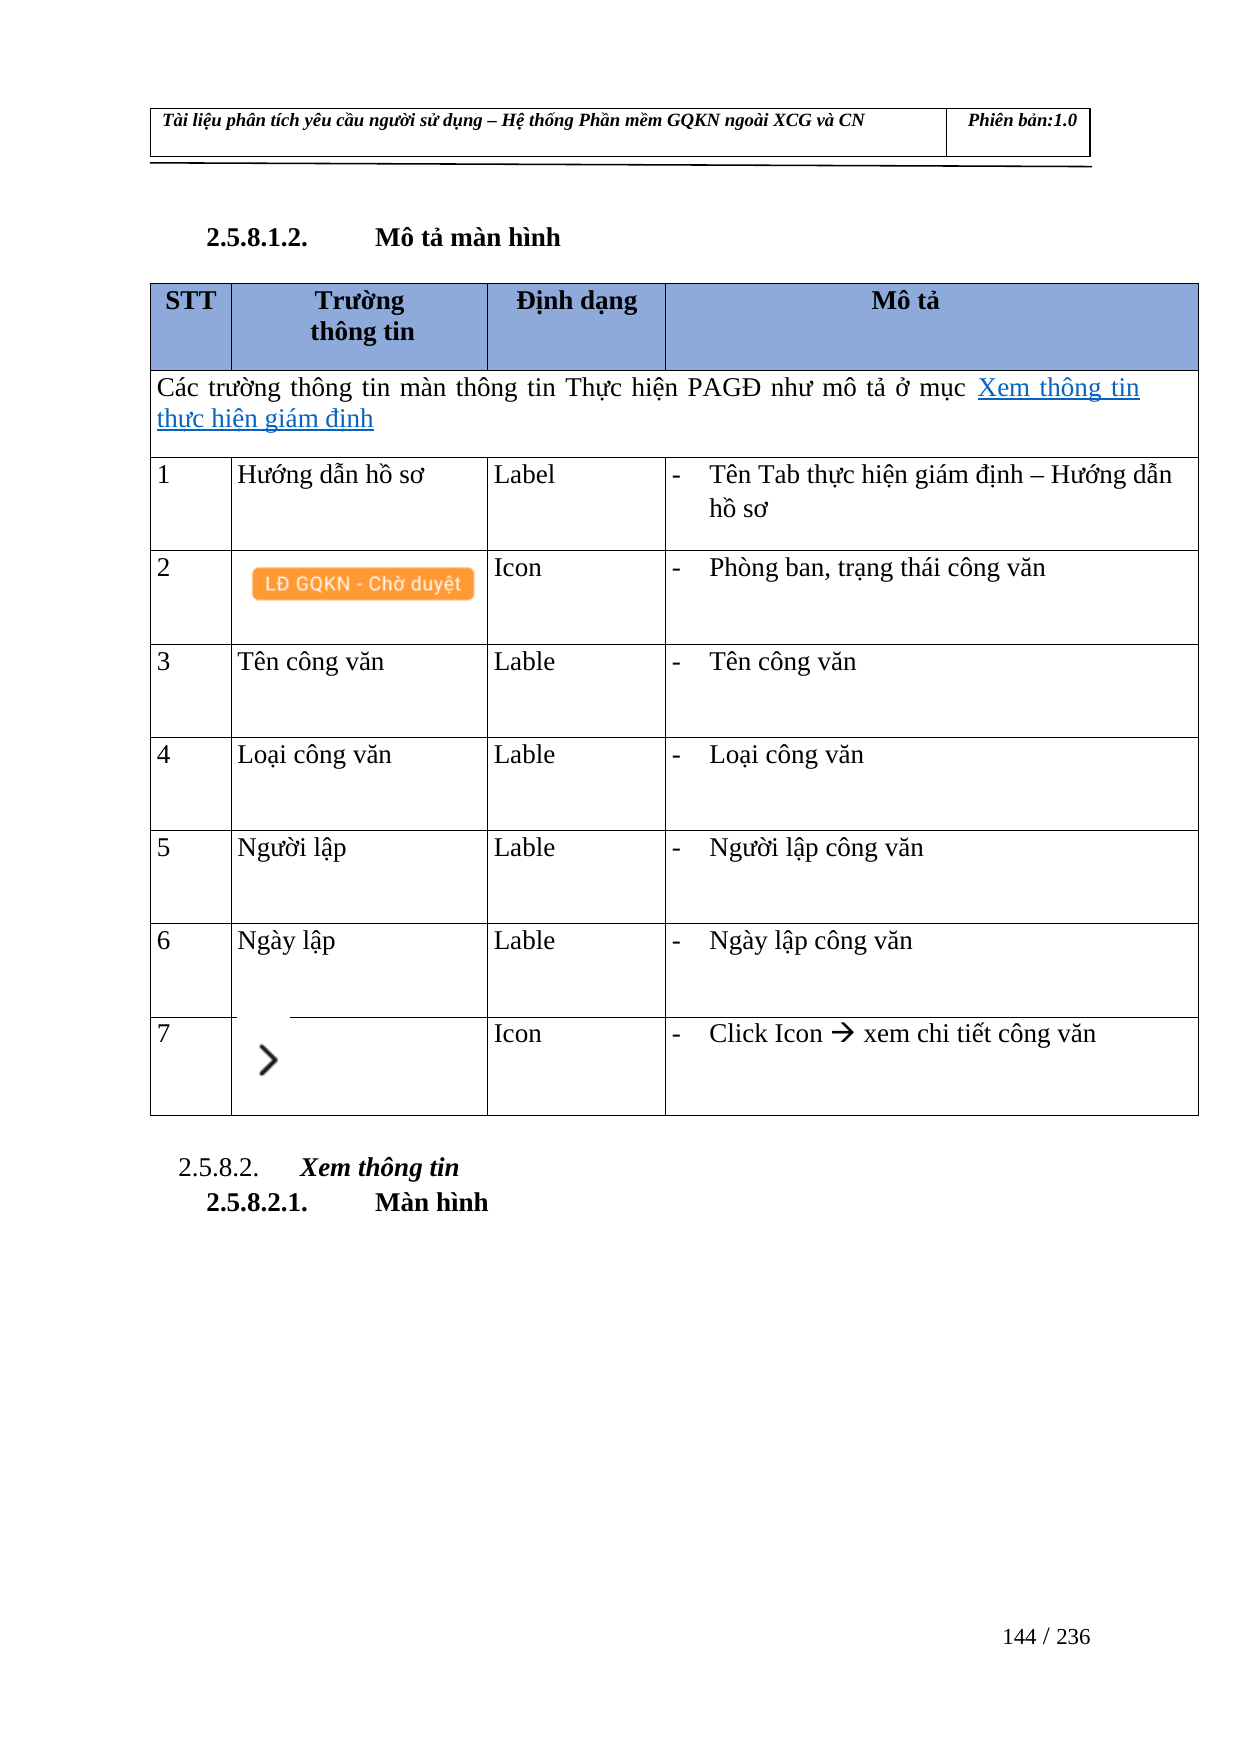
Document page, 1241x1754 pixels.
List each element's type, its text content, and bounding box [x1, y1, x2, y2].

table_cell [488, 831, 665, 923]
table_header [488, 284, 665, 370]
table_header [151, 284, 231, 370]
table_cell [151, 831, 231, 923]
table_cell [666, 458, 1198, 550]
subtitle Mô tả màn hình [206, 221, 1090, 252]
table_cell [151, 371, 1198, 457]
picture [237, 551, 482, 603]
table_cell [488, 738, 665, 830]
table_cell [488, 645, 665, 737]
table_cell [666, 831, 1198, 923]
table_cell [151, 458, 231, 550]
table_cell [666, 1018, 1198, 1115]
picture [237, 1017, 290, 1101]
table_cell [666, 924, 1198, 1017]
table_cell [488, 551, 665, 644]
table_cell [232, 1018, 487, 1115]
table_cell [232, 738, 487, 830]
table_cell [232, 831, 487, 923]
subtitle Xem thông tin [178, 1151, 1090, 1182]
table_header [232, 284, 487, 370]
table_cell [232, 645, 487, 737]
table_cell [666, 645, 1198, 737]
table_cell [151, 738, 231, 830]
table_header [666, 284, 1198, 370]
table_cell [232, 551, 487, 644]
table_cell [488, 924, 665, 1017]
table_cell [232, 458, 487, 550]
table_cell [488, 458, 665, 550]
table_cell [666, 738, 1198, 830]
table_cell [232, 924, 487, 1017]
subtitle Màn hình [206, 1186, 1090, 1217]
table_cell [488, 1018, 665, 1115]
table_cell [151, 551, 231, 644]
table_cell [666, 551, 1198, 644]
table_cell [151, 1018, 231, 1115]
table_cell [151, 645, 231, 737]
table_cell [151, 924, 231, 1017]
